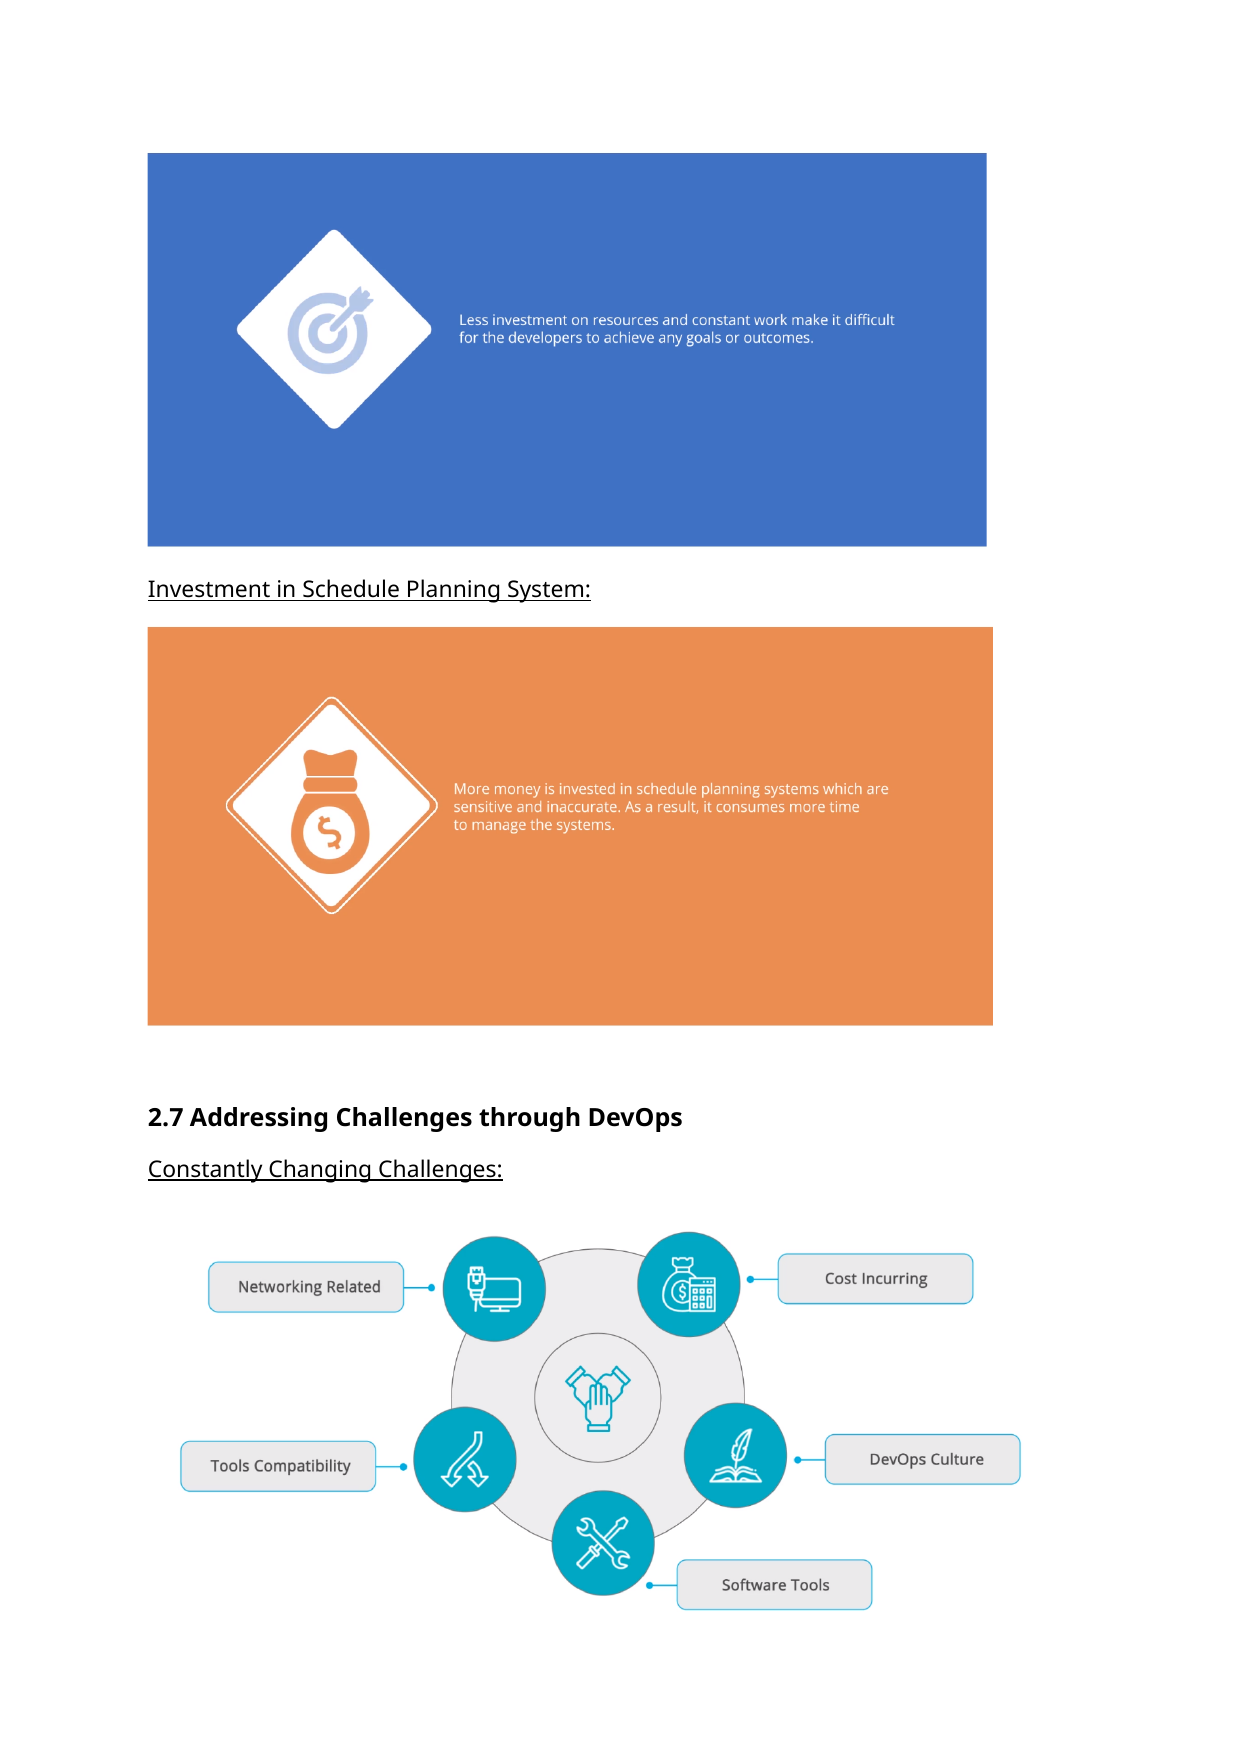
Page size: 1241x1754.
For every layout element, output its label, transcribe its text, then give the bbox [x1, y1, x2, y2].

picture [147, 147, 987, 554]
text 2.7 Addressing Challenges through DevOps [148, 1099, 1093, 1133]
text Constantly Changing Challenges: [148, 1153, 1093, 1184]
text Investment in Schedule Planning System: [148, 573, 1093, 604]
picture [147, 1203, 1053, 1633]
picture [147, 623, 993, 1030]
